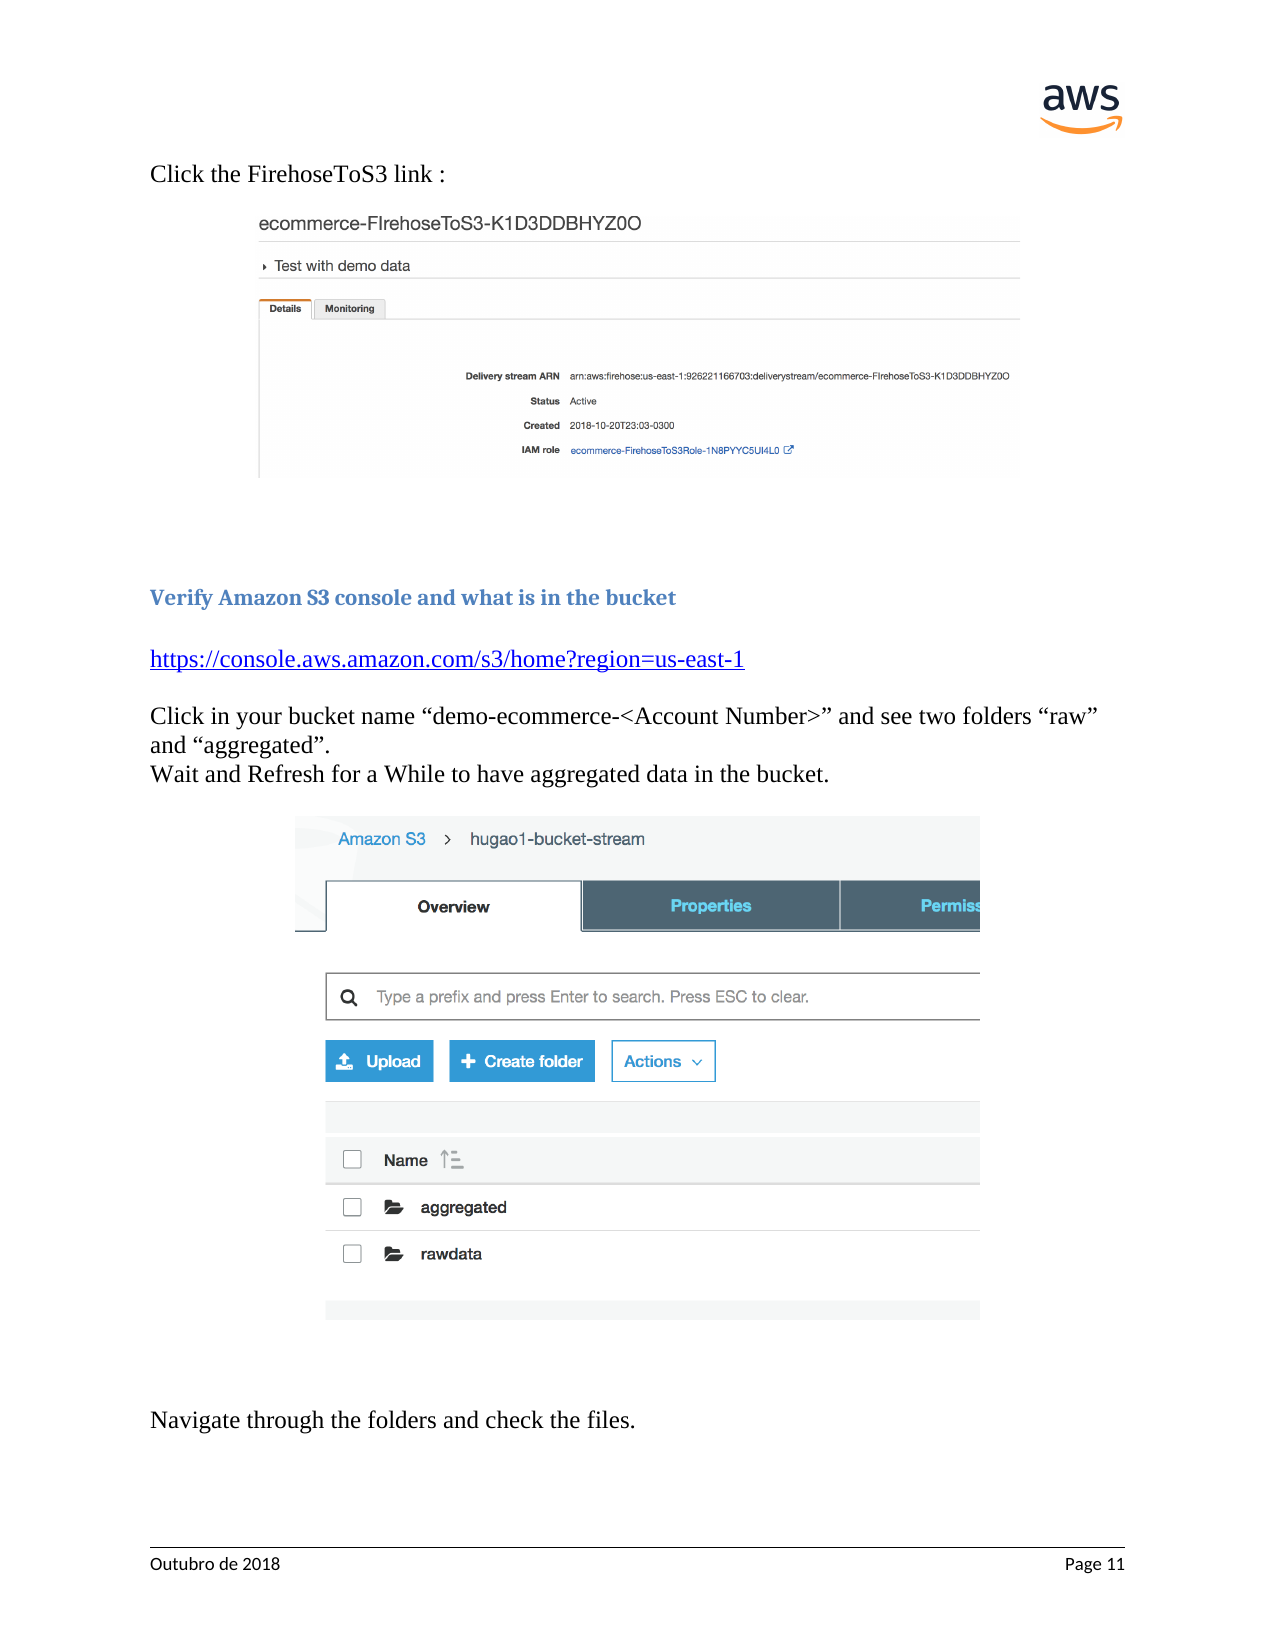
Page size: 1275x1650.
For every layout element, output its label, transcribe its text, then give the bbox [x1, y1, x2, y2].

text Click the FirehoseToS3 link : [150, 159, 1125, 188]
text Navigate through the folders and check the files. [150, 1406, 1125, 1434]
text https://console.aws.amazon.com/s3/home?region=us-east-1 [150, 644, 1125, 673]
picture [1039, 82, 1125, 138]
subtitle Verify Amazon S3 console and what is in the bucket [150, 585, 1125, 611]
text Wait and Refresh for a While to have aggregated data in the bucket. [150, 759, 1125, 788]
picture [295, 816, 980, 1320]
text Click in your bucket name “demo-ecommerce-<Account Number>” and see two folders “raw” and “aggregated”. [150, 701, 1125, 759]
picture [255, 216, 1021, 478]
